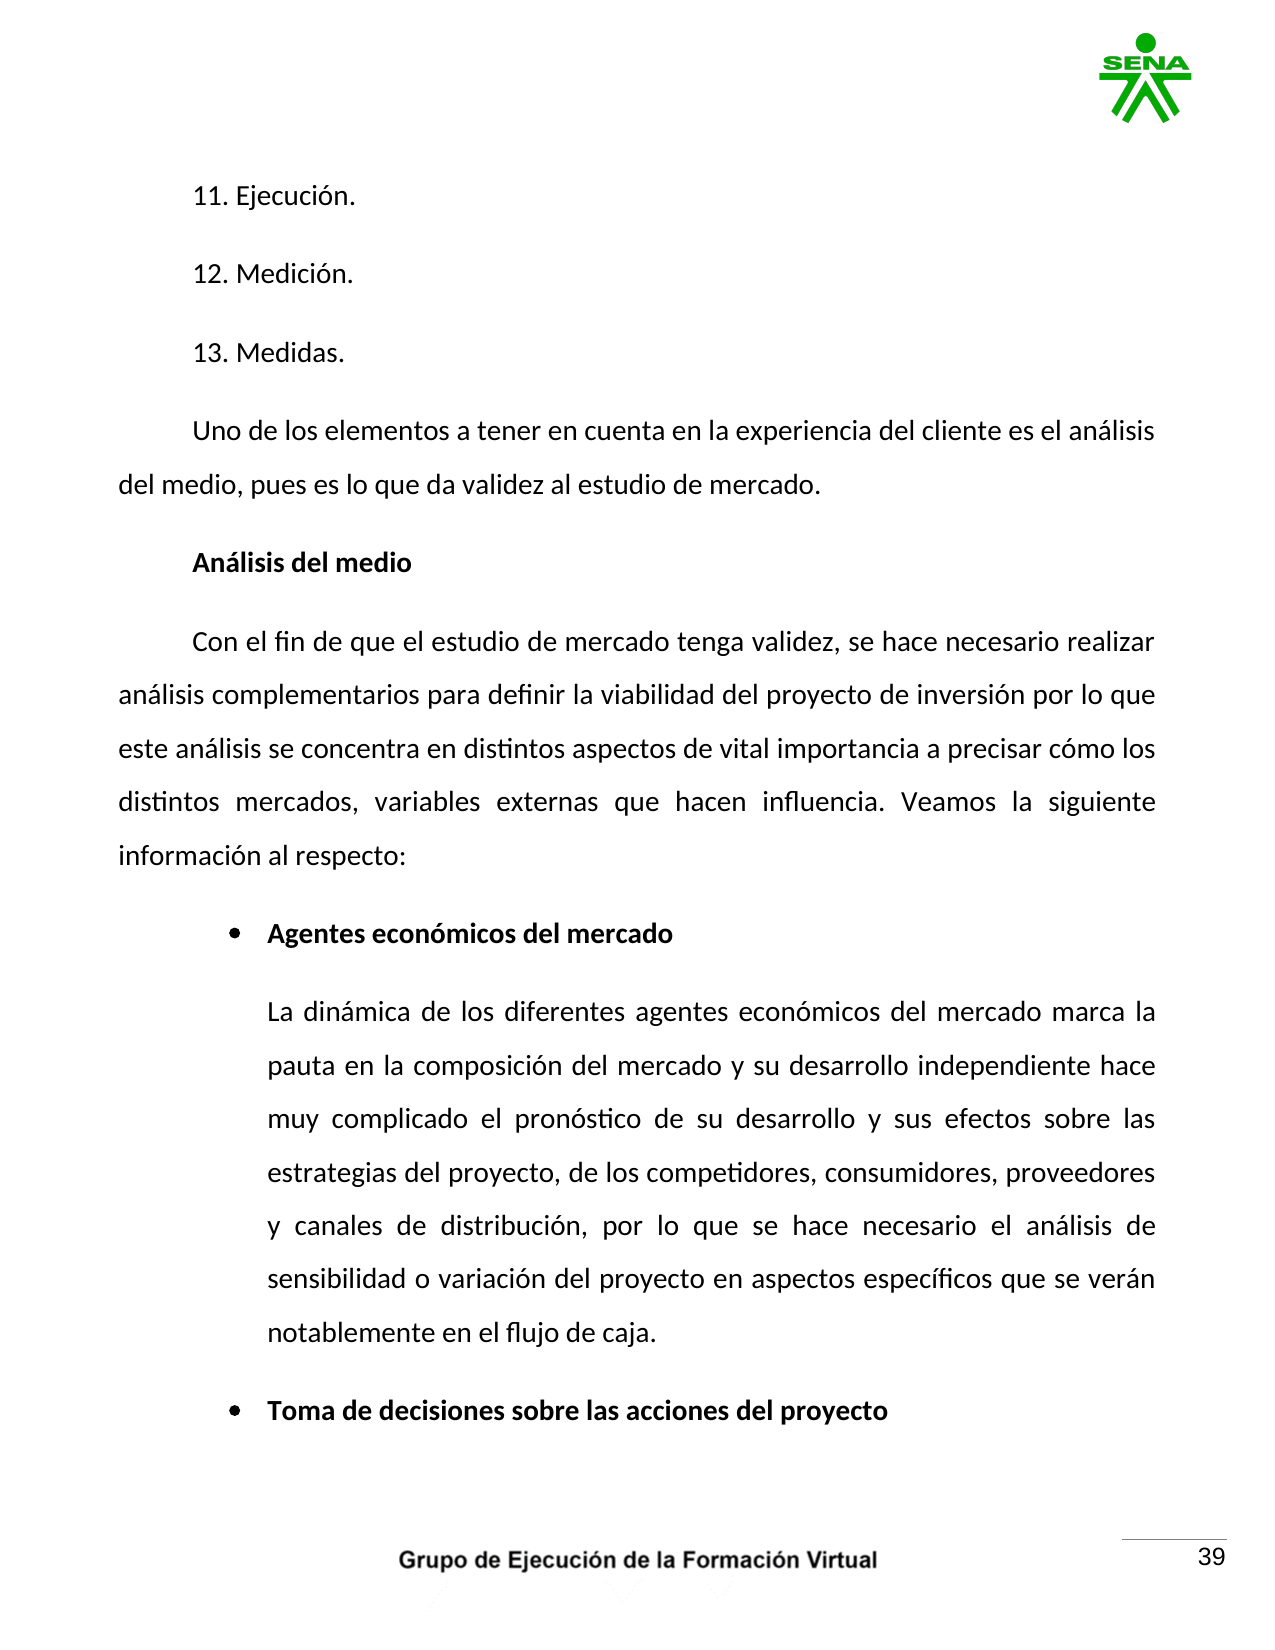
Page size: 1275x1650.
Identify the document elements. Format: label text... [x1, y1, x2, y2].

list Agentes económicos del mercado [229, 915, 1157, 951]
text 13. Medidas. [118, 334, 1157, 370]
list Toma de decisiones sobre las acciones del proyecto [229, 1392, 1157, 1428]
picture [0, 1500, 1275, 1611]
text Análisis del medio [118, 544, 1157, 580]
text 12. Medición. [118, 256, 1157, 291]
text 11. Ejecución. [118, 177, 1157, 213]
text Con el fin de que el estudio de mercado tenga validez, se hace necesario realizar análisis complementarios para definir la viabilidad del proyecto de inversión por lo que este análisis se concentra en distintos aspectos de vital importancia a precisar cómo los distintos mercados, variables externas que hacen influencia. Veamos la siguiente información al respecto: [118, 623, 1157, 872]
text Uno de los elementos a tener en cuenta en la experiencia del cliente es el análisis del medio, pues es lo que da validez al estudio de mercado. [118, 412, 1157, 502]
text La dinámica de los diferentes agentes económicos del mercado marca la pauta en la composición del mercado y su desarrollo independiente hace muy complicado el pronóstico de su desarrollo y sus efectos sobre las estrategias del proyecto, de los competidores, consumidores, proveedores y canales de distribución, por lo que se hace necesario el análisis de sensibilidad o variación del proyecto en aspectos específicos que se verán notablemente en el flujo de caja. [267, 993, 1157, 1350]
picture [1099, 33, 1192, 123]
